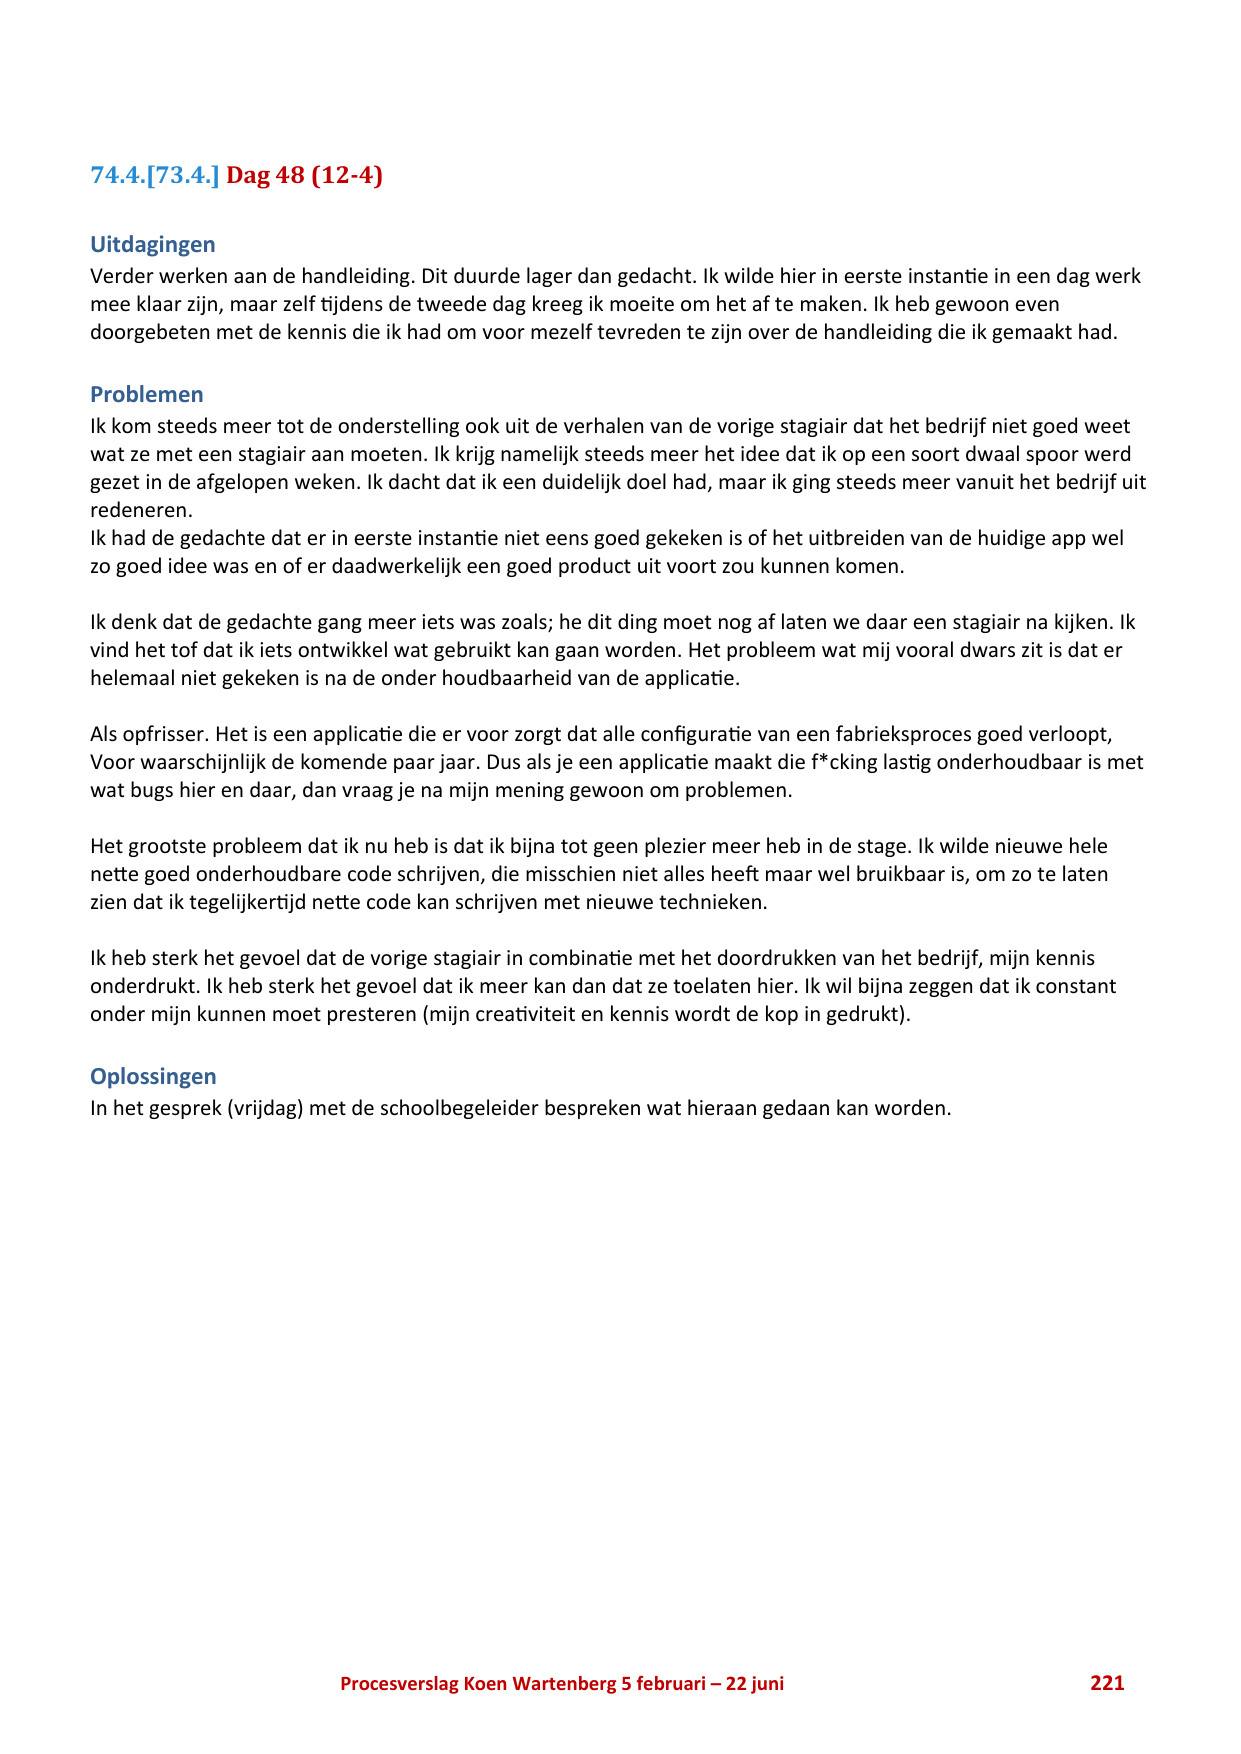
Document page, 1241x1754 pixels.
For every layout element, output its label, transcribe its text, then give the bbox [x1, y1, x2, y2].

text Ik kom steeds meer tot de onderstelling ook uit de verhalen van de vorige stagiair dat het bedrijf niet goed weet wat ze met een stagiair aan moeten. Ik krijg namelijk steeds meer het idee dat ik op een soort dwaal spoor werd gezet in de afgelopen weken. Ik dacht dat ik een duidelijk doel had, maar ik ging steeds meer vanuit het bedrijf uit redeneren. [90, 411, 1150, 523]
text In het gesprek (vrijdag) met de schoolbegeleider bespreken wat hieraan gedaan kan worden. [90, 1093, 1150, 1121]
text Verder werken aan de handleiding. Dit duurde lager dan gedacht. Ik wilde hier in eerste instantie in een dag werk mee klaar zijn, maar zelf tijdens de tweede dag kreeg ik moeite om het af te maken. Ik heb gewoon even doorgebeten met de kennis die ik had om voor mezelf tevreden te zijn over de handleiding die ik gemaakt had. [90, 261, 1150, 345]
text Als opfrisser. Het is een applicatie die er voor zorgt dat alle configuratie van een fabrieksproces goed verloopt, Voor waarschijnlijk de komende paar jaar. Dus als je een applicatie maakt die f*cking lastig onderhoudbaar is met wat bugs hier en daar, dan vraag je na mijn mening gewoon om problemen. [90, 719, 1150, 803]
subtitle Dag 48 (12-4) [90, 160, 1150, 189]
text Het grootste probleem dat ik nu heb is dat ik bijna tot geen plezier meer heb in de stage. Ik wilde nieuwe hele nette goed onderhoudbare code schrijven, die misschien niet alles heeft maar wel bruikbaar is, om zo te laten zien dat ik tegelijkertijd nette code kan schrijven met nieuwe technieken. [90, 831, 1150, 916]
text Ik heb sterk het gevoel dat de vorige stagiair in combinatie met het doordrukken van het bedrijf, mijn kennis onderdrukt. Ik heb sterk het gevoel dat ik meer kan dan dat ze toelaten hier. Ik wil bijna zeggen dat ik constant onder mijn kunnen moet presteren (mijn creativiteit en kennis wordt de kop in gedrukt). [90, 943, 1150, 1028]
text Ik had de gedachte dat er in eerste instantie niet eens goed gekeken is of het uitbreiden van de huidige app wel zo goed idee was en of er daadwerkelijk een goed product uit voort zou kunnen komen. [90, 523, 1150, 579]
text Uitdagingen [90, 228, 1150, 259]
text Ik denk dat de gedachte gang meer iets was zoals; he dit ding moet nog af laten we daar een stagiair na kijken. Ik vind het tof dat ik iets ontwikkel wat gebruikt kan gaan worden. Het probleem wat mij vooral dwars zit is dat er helemaal niet gekeken is na de onder houdbaarheid van de applicatie. [90, 607, 1150, 691]
text Oplossingen [90, 1061, 1150, 1091]
text Problemen [90, 378, 1150, 409]
